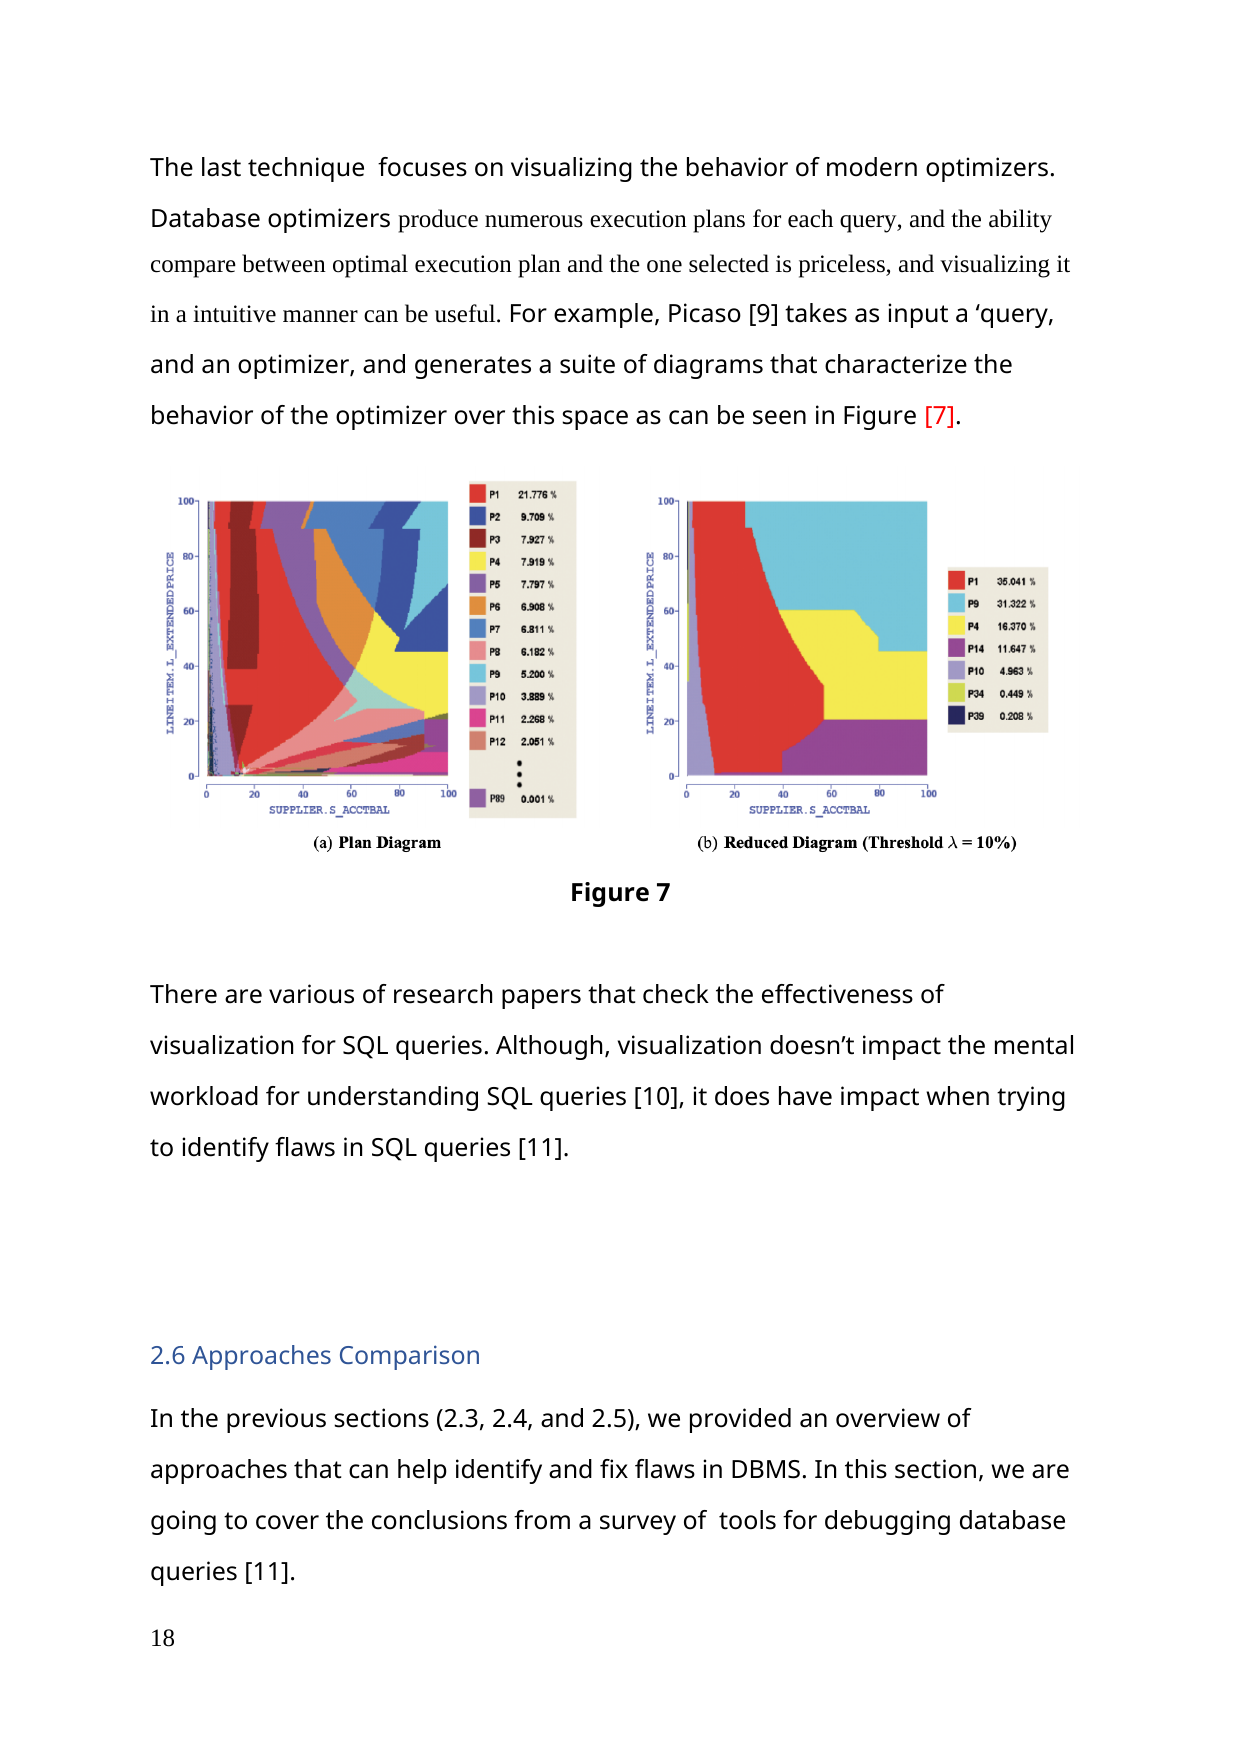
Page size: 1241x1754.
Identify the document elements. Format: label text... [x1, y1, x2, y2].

text The last technique focuses on visualizing the behavior of modern optimizers. Database optimizers produce numerous execution plans for each query, and the ability compare between optimal execution plan and the one selected is priceless, and visualizing it in a intuitive manner can be useful. For example, Picaso [9] takes as input a ‘query, and an optimizer, and generates a suite of diagrams that characterize the behavior of the optimizer over this space as can be seen in Figure [7]. [150, 150, 1090, 445]
text Figure 7 [150, 874, 1090, 908]
text In the previous sections (2.3, 2.4, and 2.5), we provided an overview of approaches that can help identify and fix flaws in DBMS. In this section, we are going to cover the conclusions from a survey of tools for debugging database queries [11]. [150, 1401, 1090, 1588]
subtitle 2.6 Approaches Comparison [150, 1338, 1090, 1372]
text There are various of research papers that check the effectiveness of visualization for SQL queries. Although, visualization doesn’t impact the mental workload for understanding SQL queries [10], it does have impact when trying to identify flaws in SQL queries [11]. [150, 976, 1090, 1164]
picture [150, 445, 1090, 860]
